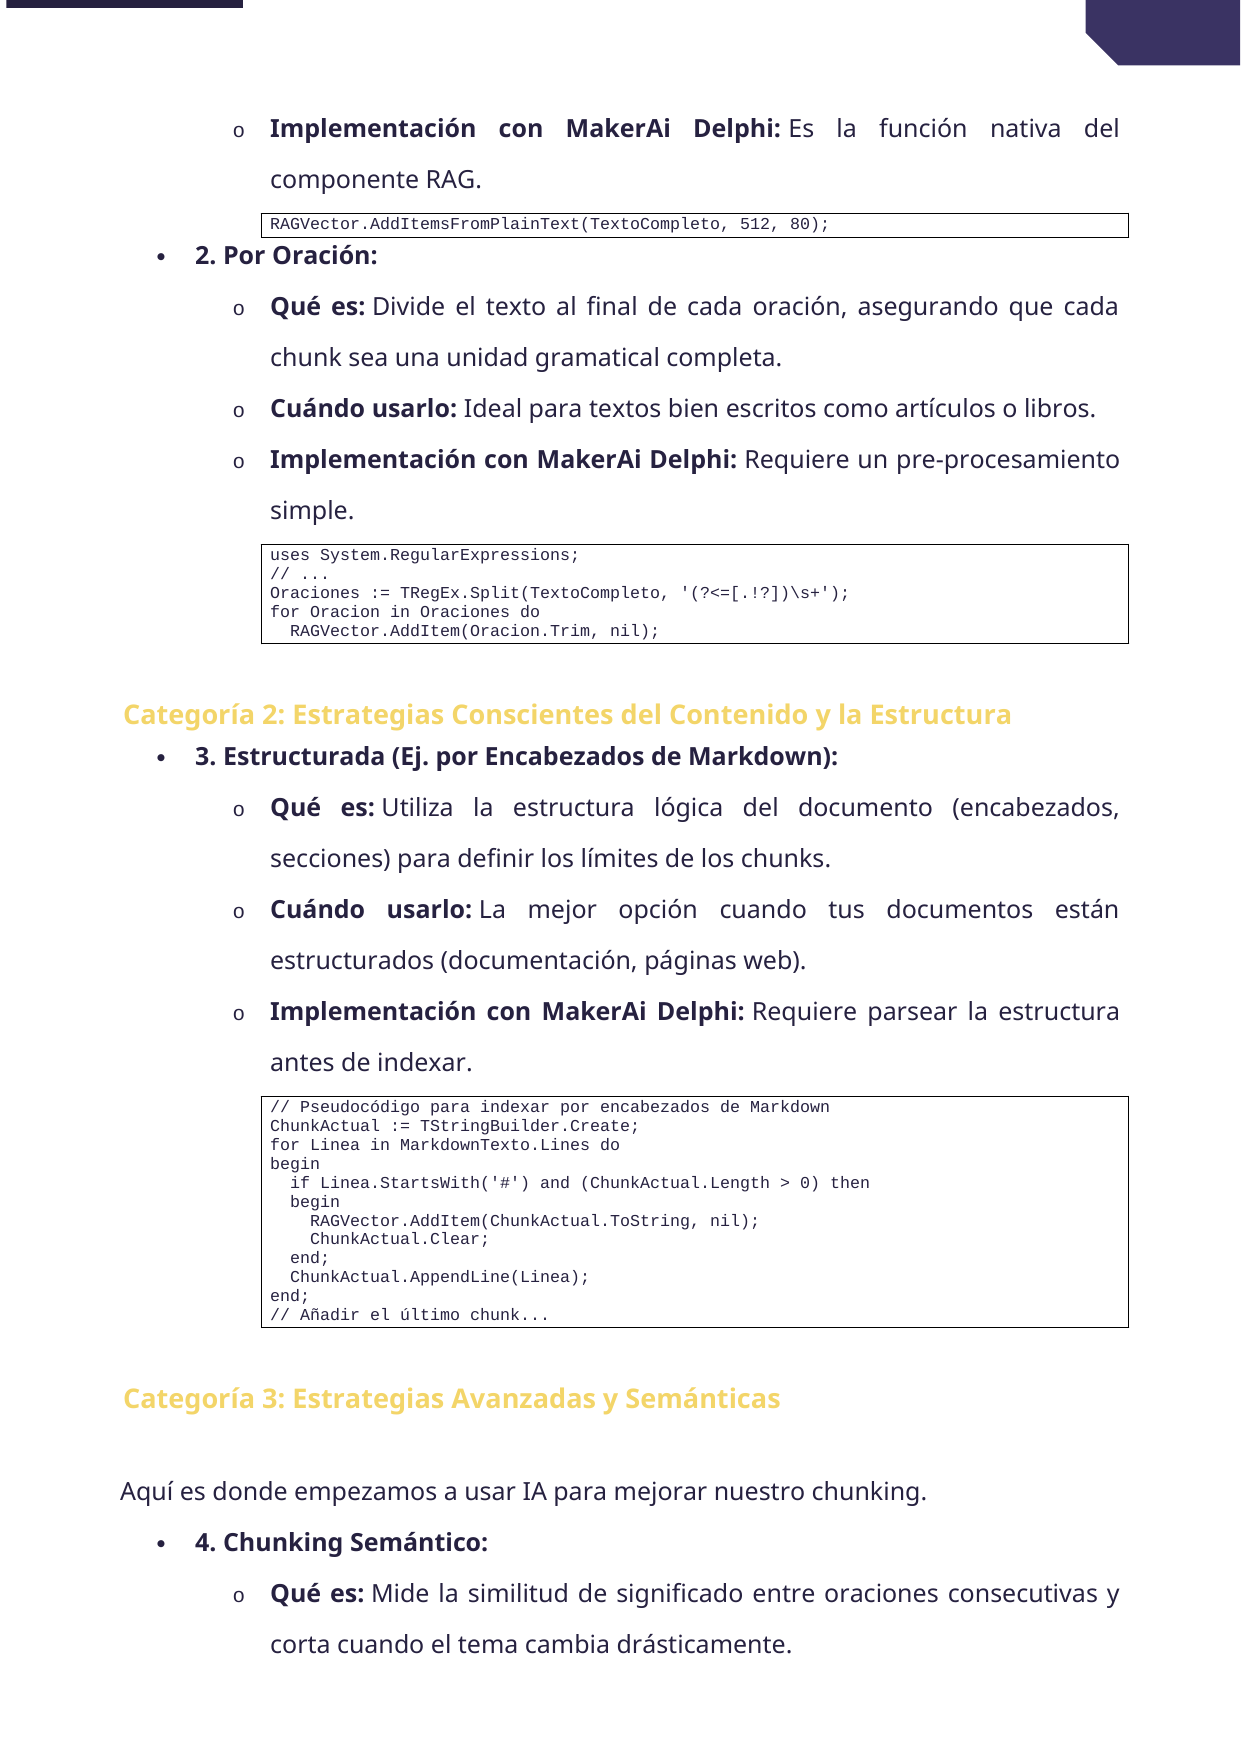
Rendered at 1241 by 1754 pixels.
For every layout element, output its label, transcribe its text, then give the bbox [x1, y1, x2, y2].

text ChunkActual.AppendLine(Linea); [262, 1266, 1128, 1284]
text // Añadir el último chunk... [262, 1303, 1128, 1327]
text begin [262, 1152, 1128, 1171]
list Implementación con MakerAi Delphi: Requiere parsear la estructura antes de indexar. [232, 994, 1120, 1079]
list 4. Chunking Semántico: [157, 1524, 1120, 1559]
list Qué es: Mide la similitud de significado entre oraciones consecutivas y corta cuando el tema cambia drásticamente. [232, 1576, 1120, 1661]
subtitle Categoría 3: Estrategias Avanzadas y Semánticas [123, 1379, 1117, 1416]
text // ... [262, 563, 1128, 582]
text Oraciones := TRegEx.Split(TextoCompleto, '(?<=[.!?])\s+'); [262, 582, 1128, 600]
text end; [262, 1247, 1128, 1266]
list 2. Por Oración: [157, 238, 1120, 272]
text if Linea.StartsWith('#') and (ChunkActual.Length > 0) then [262, 1171, 1128, 1190]
list Cuándo usarlo: Ideal para textos bien escritos como artículos o libros. [232, 391, 1120, 425]
text for Linea in MarkdownTexto.Lines do [262, 1133, 1128, 1152]
list Implementación con MakerAi Delphi: Es la función nativa del componente RAG. [232, 110, 1120, 196]
text RAGVector.AddItemsFromPlainText(TextoCompleto, 512, 80); [262, 214, 1128, 237]
subtitle Categoría 2: Estrategias Conscientes del Contenido y la Estructura [123, 695, 1117, 732]
text ChunkActual := TStringBuilder.Create; [262, 1115, 1128, 1133]
text uses System.RegularExpressions; [262, 545, 1128, 563]
text RAGVector.AddItem(ChunkActual.ToString, nil); [262, 1209, 1128, 1228]
text begin [262, 1190, 1128, 1209]
text for Oracion in Oraciones do [262, 600, 1128, 619]
list Qué es: Utiliza la estructura lógica del documento (encabezados, secciones) para definir los límites de los chunks. [232, 789, 1120, 875]
list 3. Estructurada (Ej. por Encabezados de Markdown): [157, 738, 1120, 773]
text end; [262, 1284, 1128, 1303]
list Implementación con MakerAi Delphi: Requiere un pre-procesamiento simple. [232, 442, 1120, 527]
text ChunkActual.Clear; [262, 1228, 1128, 1247]
text // Pseudocódigo para indexar por encabezados de Markdown [262, 1097, 1128, 1115]
text Aquí es donde empezamos a usar IA para mejorar nuestro chunking. [120, 1473, 1120, 1508]
list Cuándo usarlo: La mejor opción cuando tus documentos están estructurados (documentación, páginas web). [232, 892, 1120, 977]
text RAGVector.AddItem(Oracion.Trim, nil); [262, 619, 1128, 643]
list Qué es: Divide el texto al final de cada oración, asegurando que cada chunk sea una unidad gramatical completa. [232, 289, 1120, 374]
